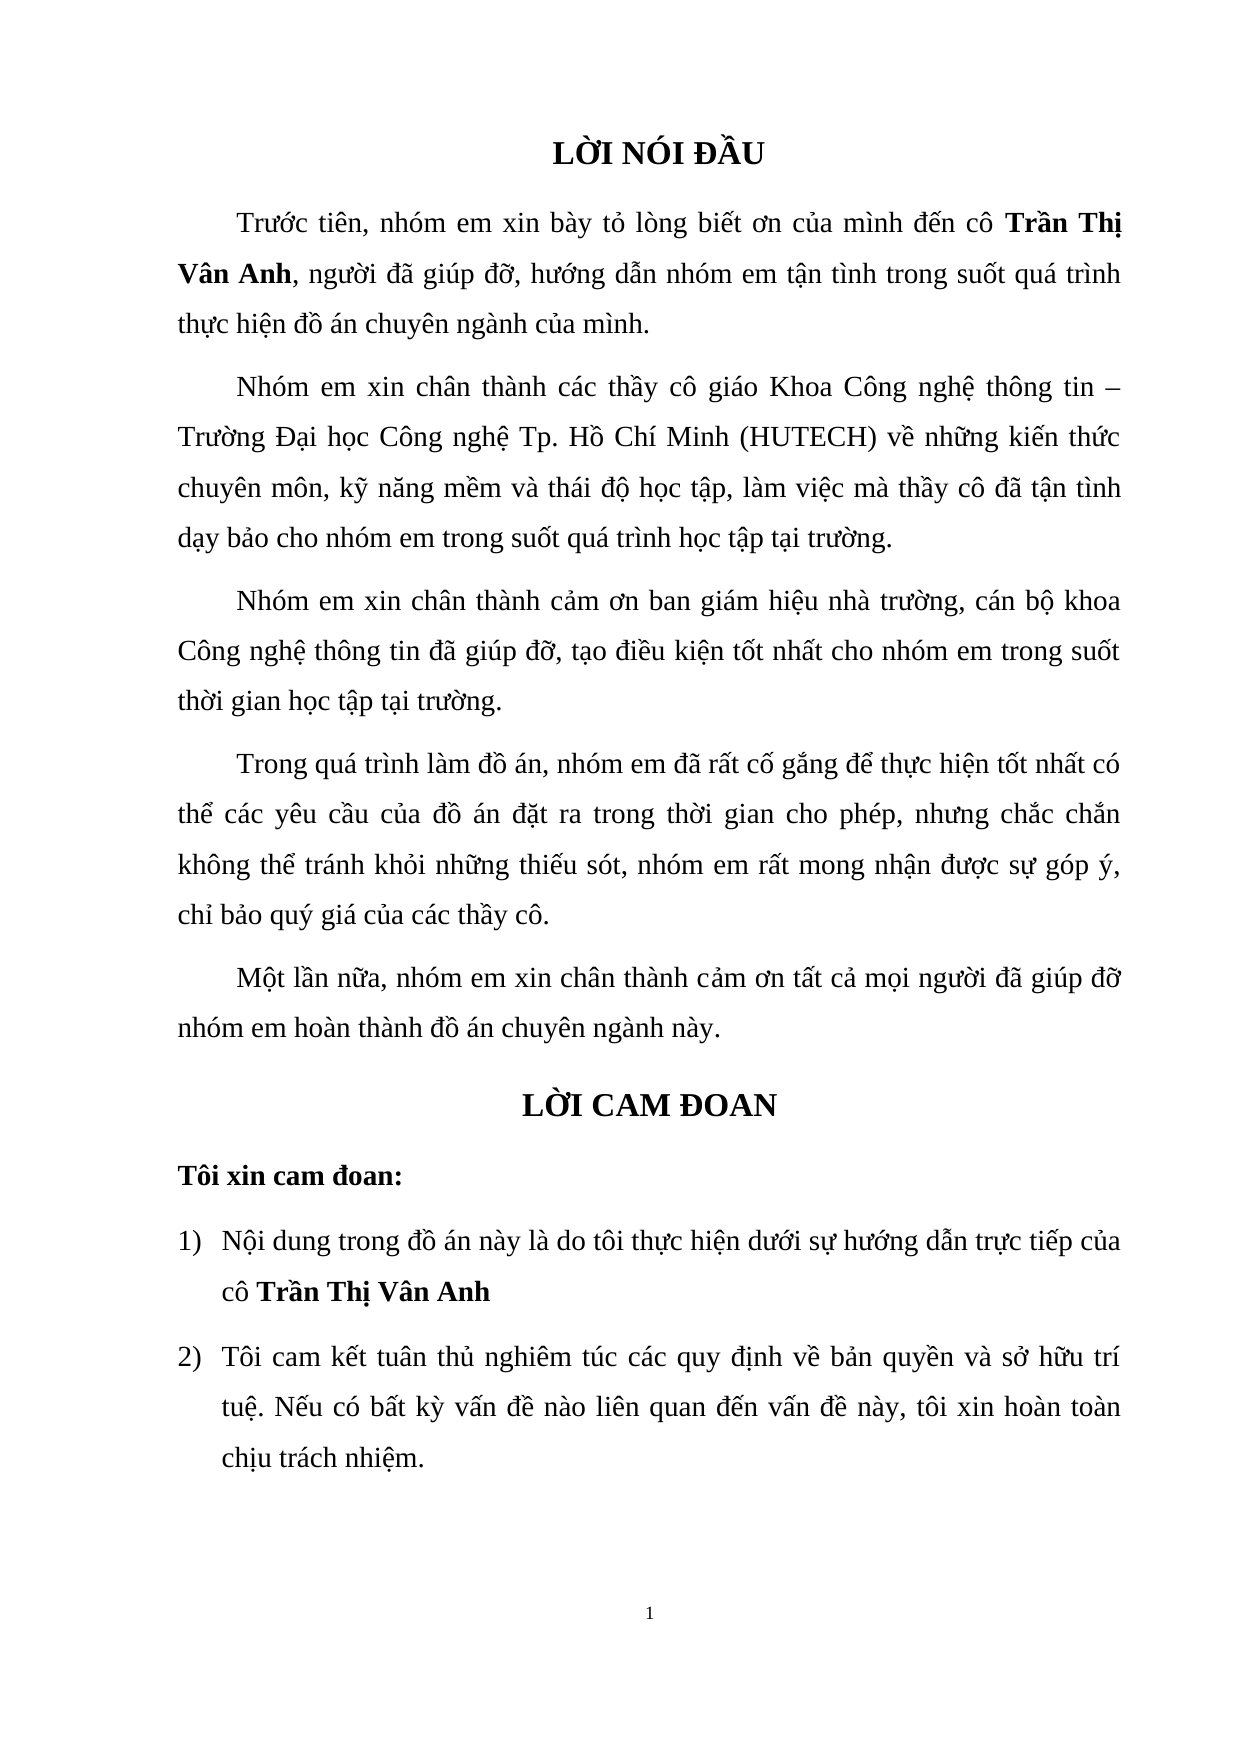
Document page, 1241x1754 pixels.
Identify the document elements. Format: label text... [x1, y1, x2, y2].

list Tôi cam kết tuân thủ nghiêm túc các quy định về bản quyền và sở hữu trí tuệ. Nếu có bất kỳ vấn đề nào liên quan đến vấn đề này, tôi xin hoàn toàn chịu trách nhiệm. [177, 1339, 1122, 1473]
subtitle LỜI CAM ĐOAN [177, 1086, 1122, 1124]
text Trong quá trình làm đồ án, nhóm em đã rất cố gắng để thực hiện tốt nhất có thể các yêu cầu của đồ án đặt ra trong thời gian cho phép, nhưng chắc chắn không thể tránh khỏi những thiếu sót, nhóm em rất mong nhận được sự góp ý, chỉ bảo quý giá của các thầy cô. [177, 746, 1122, 931]
text LỜI NÓI ĐẦU [477, 133, 1122, 171]
text Nhóm em xin chân thành các thầy cô giáo Khoa Công nghệ thông tin – Trường Đại học Công nghệ Tp. Hồ Chí Minh (HUTECH) về những kiến thức chuyên môn, kỹ năng mềm và thái độ học tập, làm việc mà thầy cô đã tận tình dạy bảo cho nhóm em trong suốt quá trình học tập tại trường. [177, 369, 1122, 553]
list Nội dung trong đồ án này là do tôi thực hiện dưới sự hướng dẫn trực tiếp của cô Trần Thị Vân Anh [177, 1223, 1122, 1307]
text Trước tiên, nhóm em xin bày tỏ lòng biết ơn của mình đến cô Trần Thị Vân Anh, người đã giúp đỡ, hướng dẫn nhóm em tận tình trong suốt quá trình thực hiện đồ án chuyên ngành của mình. [177, 206, 1122, 340]
text Nhóm em xin chân thành cảm ơn ban giám hiệu nhà trường, cán bộ khoa Công nghệ thông tin đã giúp đỡ, tạo điều kiện tốt nhất cho nhóm em trong suốt thời gian học tập tại trường. [177, 583, 1122, 717]
text Tôi xin cam đoan: [177, 1158, 1122, 1192]
text Một lần nữa, nhóm em xin chân thành cảm ơn tất cả mọi người đã giúp đỡ nhóm em hoàn thành đồ án chuyên ngành này. [177, 960, 1122, 1044]
